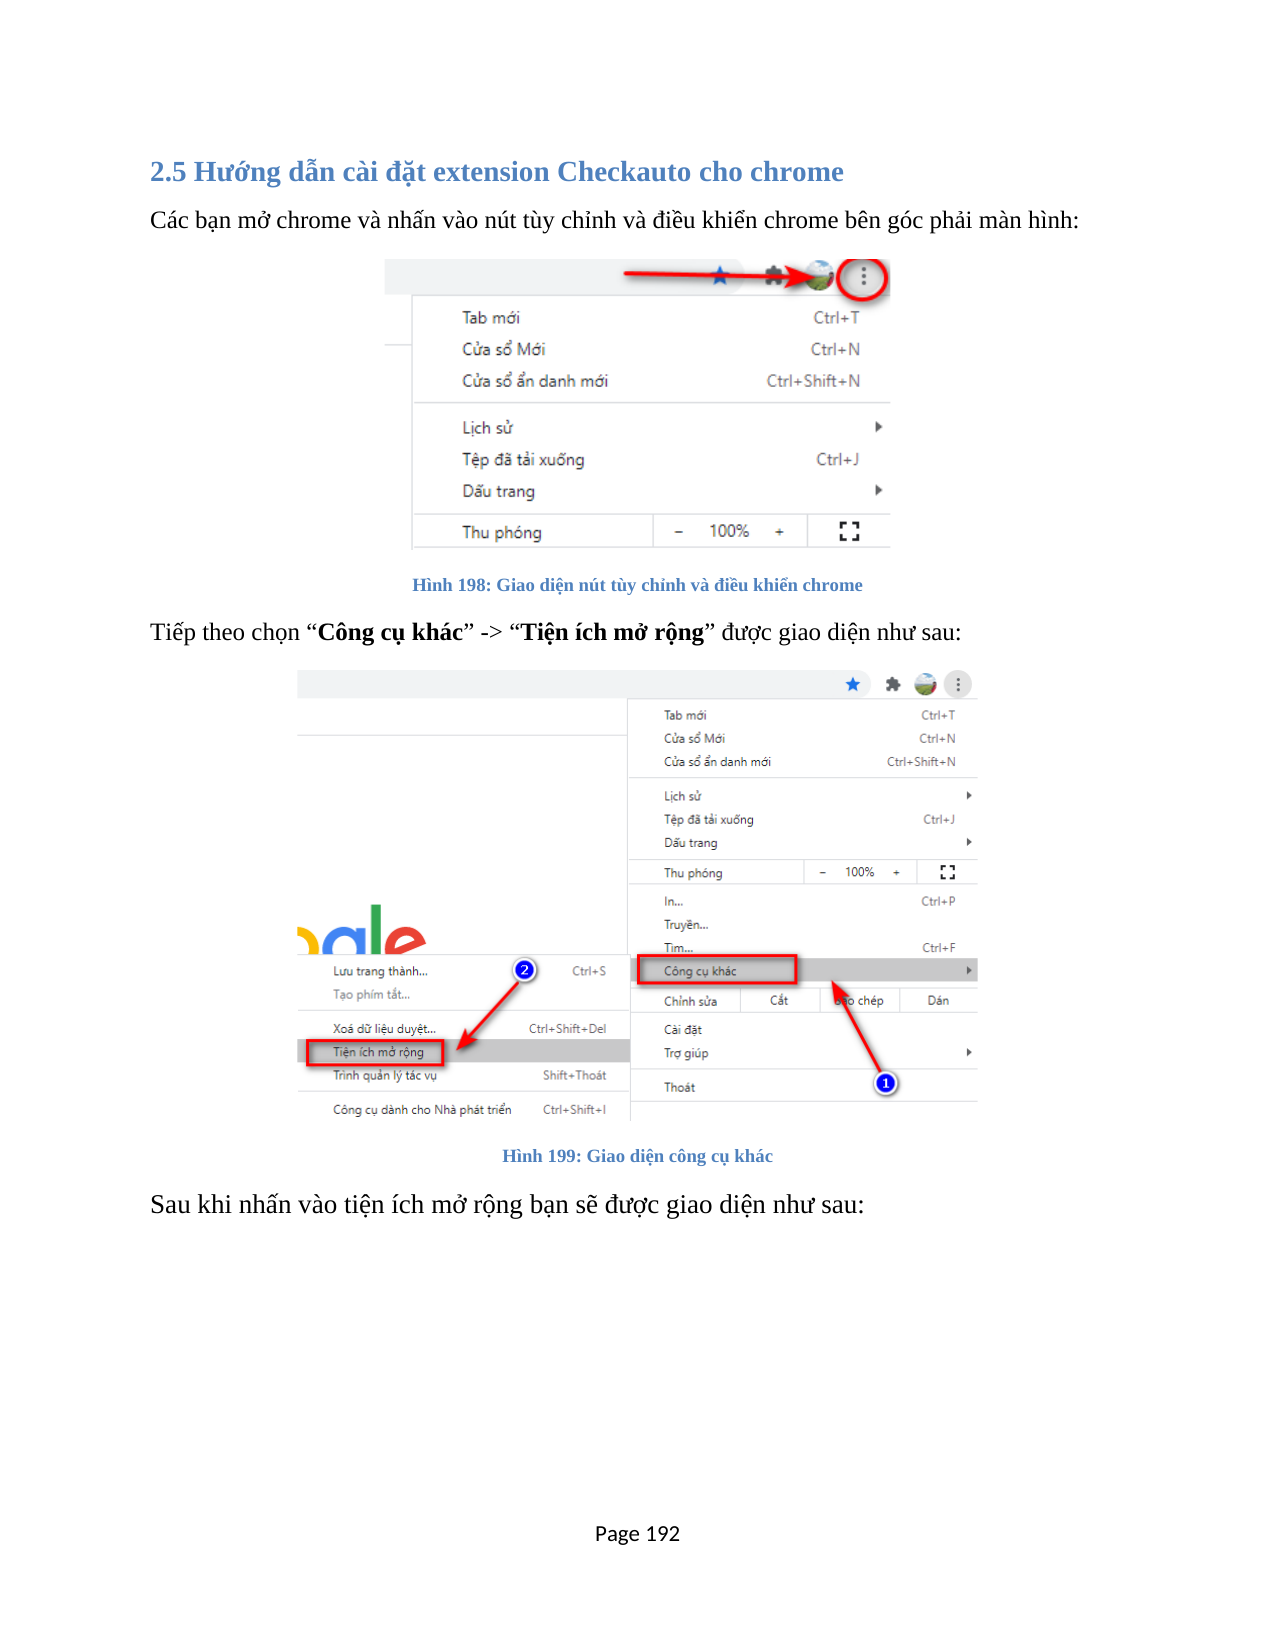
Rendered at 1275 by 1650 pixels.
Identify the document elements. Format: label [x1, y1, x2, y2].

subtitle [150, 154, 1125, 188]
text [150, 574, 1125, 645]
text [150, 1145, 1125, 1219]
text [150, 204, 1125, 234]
picture [384, 259, 891, 550]
picture [297, 670, 978, 1121]
